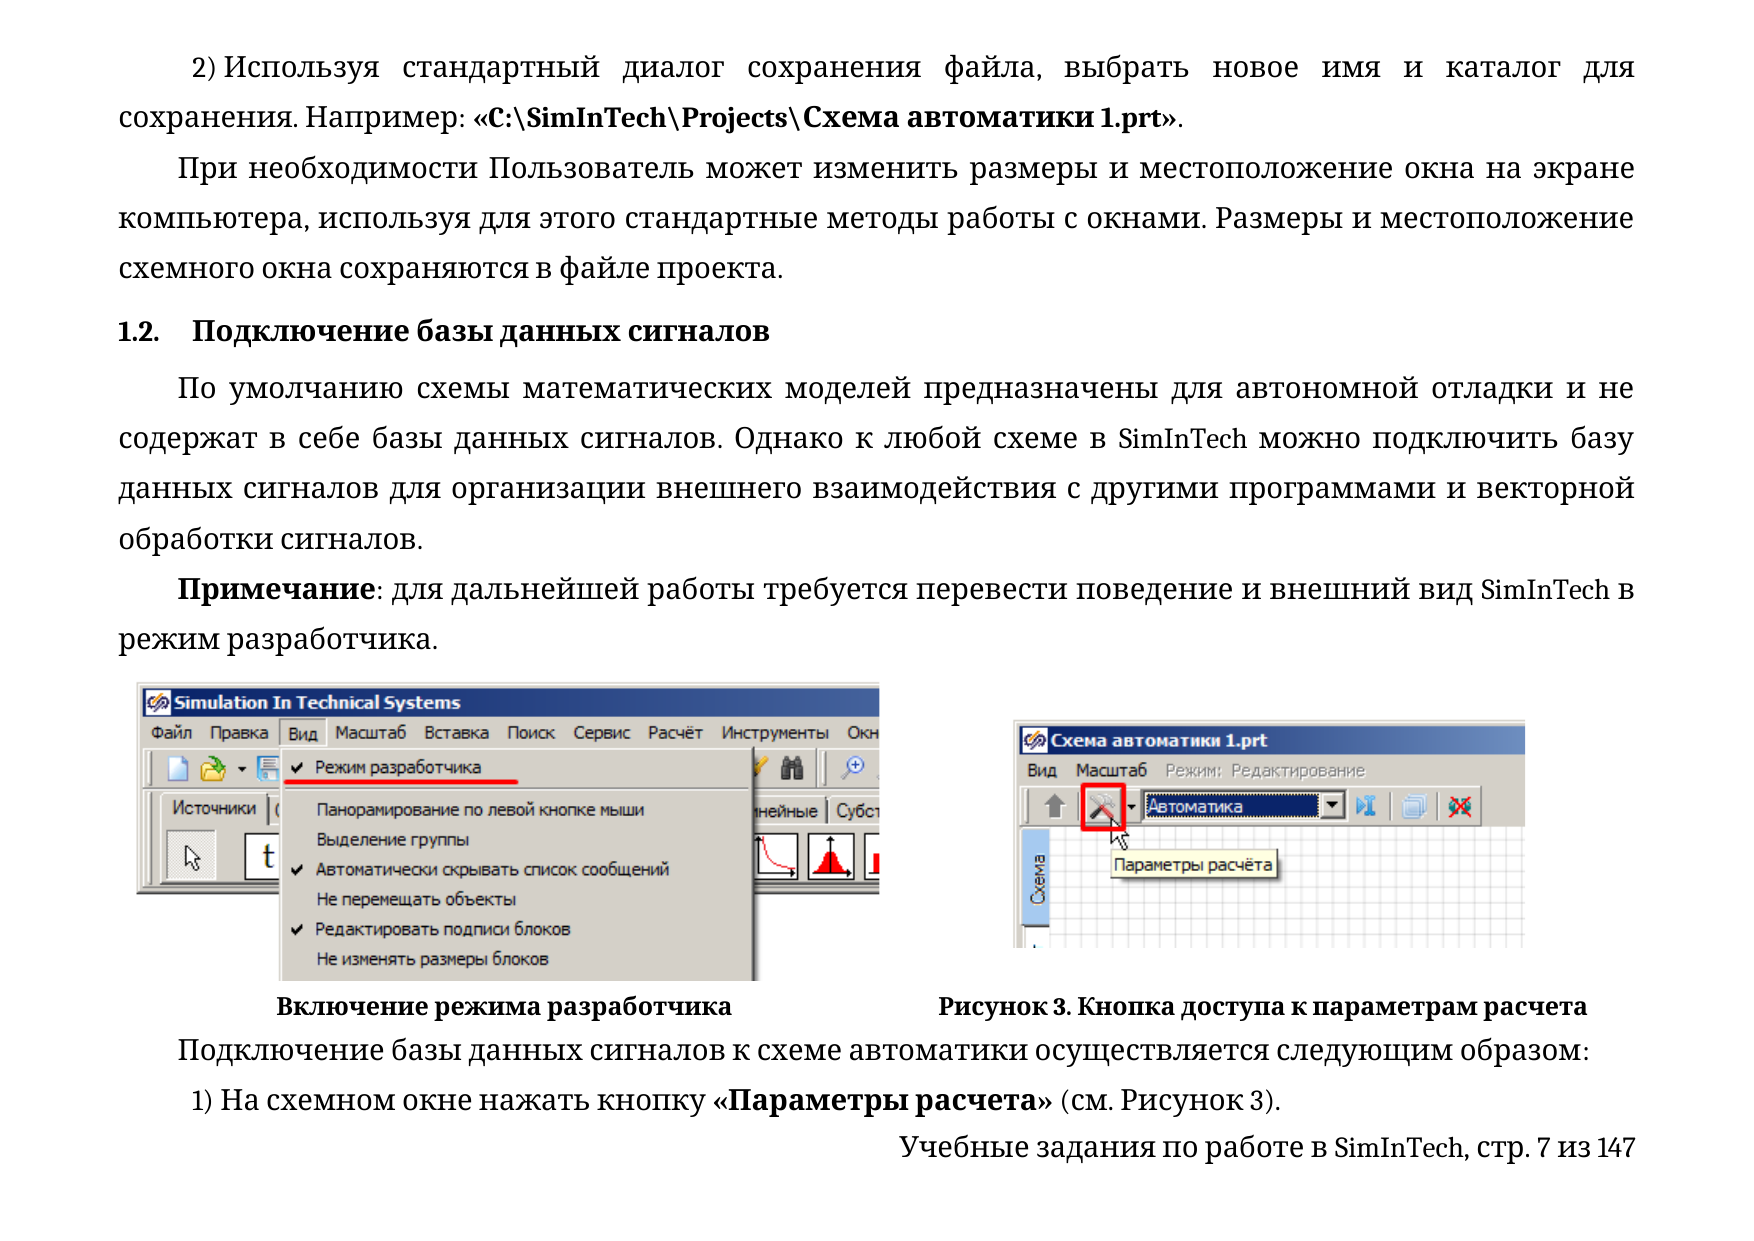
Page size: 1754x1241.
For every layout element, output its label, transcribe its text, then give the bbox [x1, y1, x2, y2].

picture [1001, 706, 1525, 948]
text При необходимости Пользователь может изменить размеры и местоположение окна на экране компьютера, используя для этого стандартные методы работы с окнами. Размеры и местоположение схемного окна сохраняются в файле проекта. [118, 152, 1636, 286]
list На схемном окне нажать кнопку «Параметры расчета» (см. Рисунок 3). [118, 1084, 1636, 1118]
table_header [891, 674, 1636, 993]
subtitle Подключение базы данных сигналов [118, 315, 1636, 349]
table_cell Включение режима разработчика [118, 993, 891, 1034]
table_header [118, 674, 891, 993]
text Подключение базы данных сигналов к схеме автоматики осуществляется следующим образом: [118, 1034, 1636, 1067]
text Примечание: для дальнейшей работы требуется перевести поведение и внешний вид SimInTech в режим разработчика. [118, 573, 1636, 657]
picture [129, 673, 880, 981]
list Используя стандартный диалог сохранения файла, выбрать новое имя и каталог для сохранения. Например: «C:\SimInTech\Projects\Схема автоматики 1.prt». [118, 51, 1636, 135]
text По умолчанию схемы математических моделей предназначены для автономной отладки и не содержат в себе базы данных сигналов. Однако к любой схеме в SimInTech можно подключить базу данных сигналов для организации внешнего взаимодействия с другими программами и векторной обработки сигналов. [118, 372, 1636, 556]
